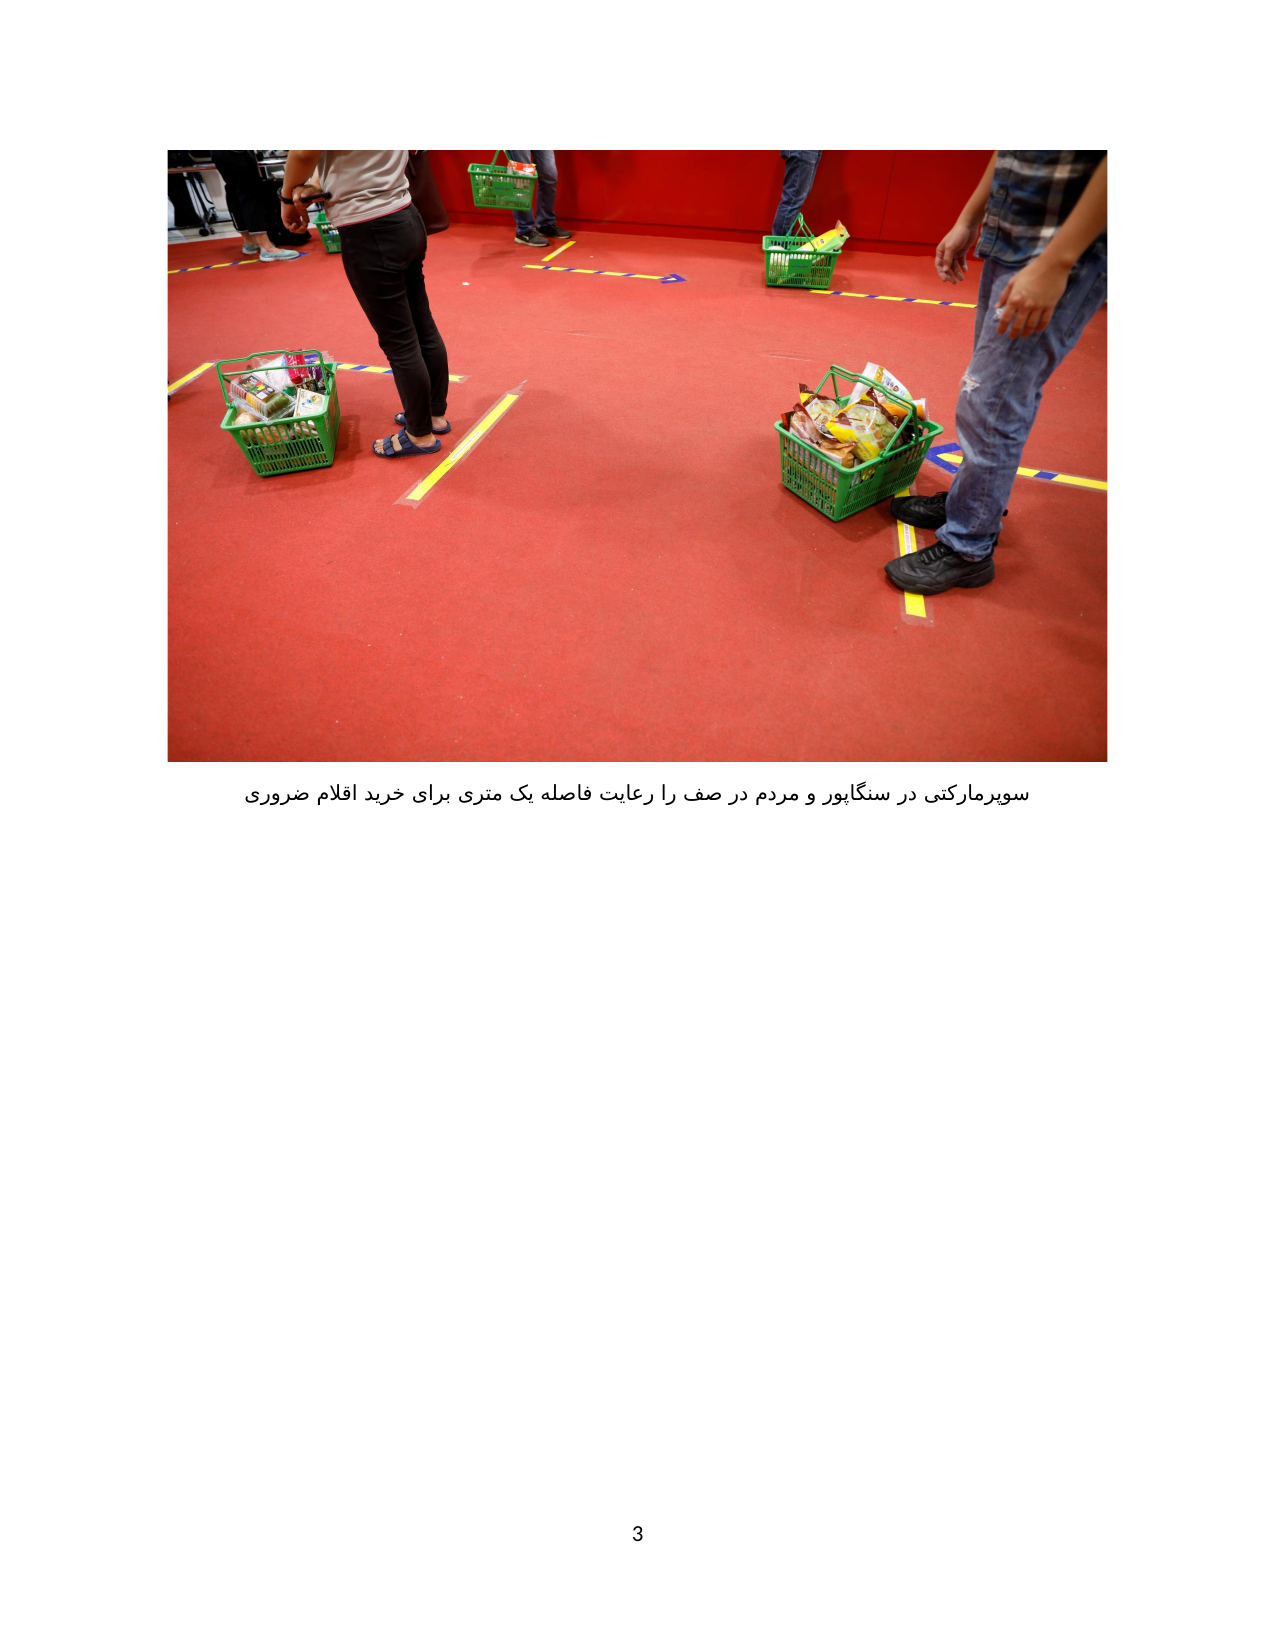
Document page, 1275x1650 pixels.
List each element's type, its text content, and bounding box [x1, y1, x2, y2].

picture [167, 150, 1108, 762]
text سوپرمارکتی در سنگاپور و مردم در صف را رعایت فاصله یک متری برای خرید اقلام ضروری [150, 781, 1125, 805]
